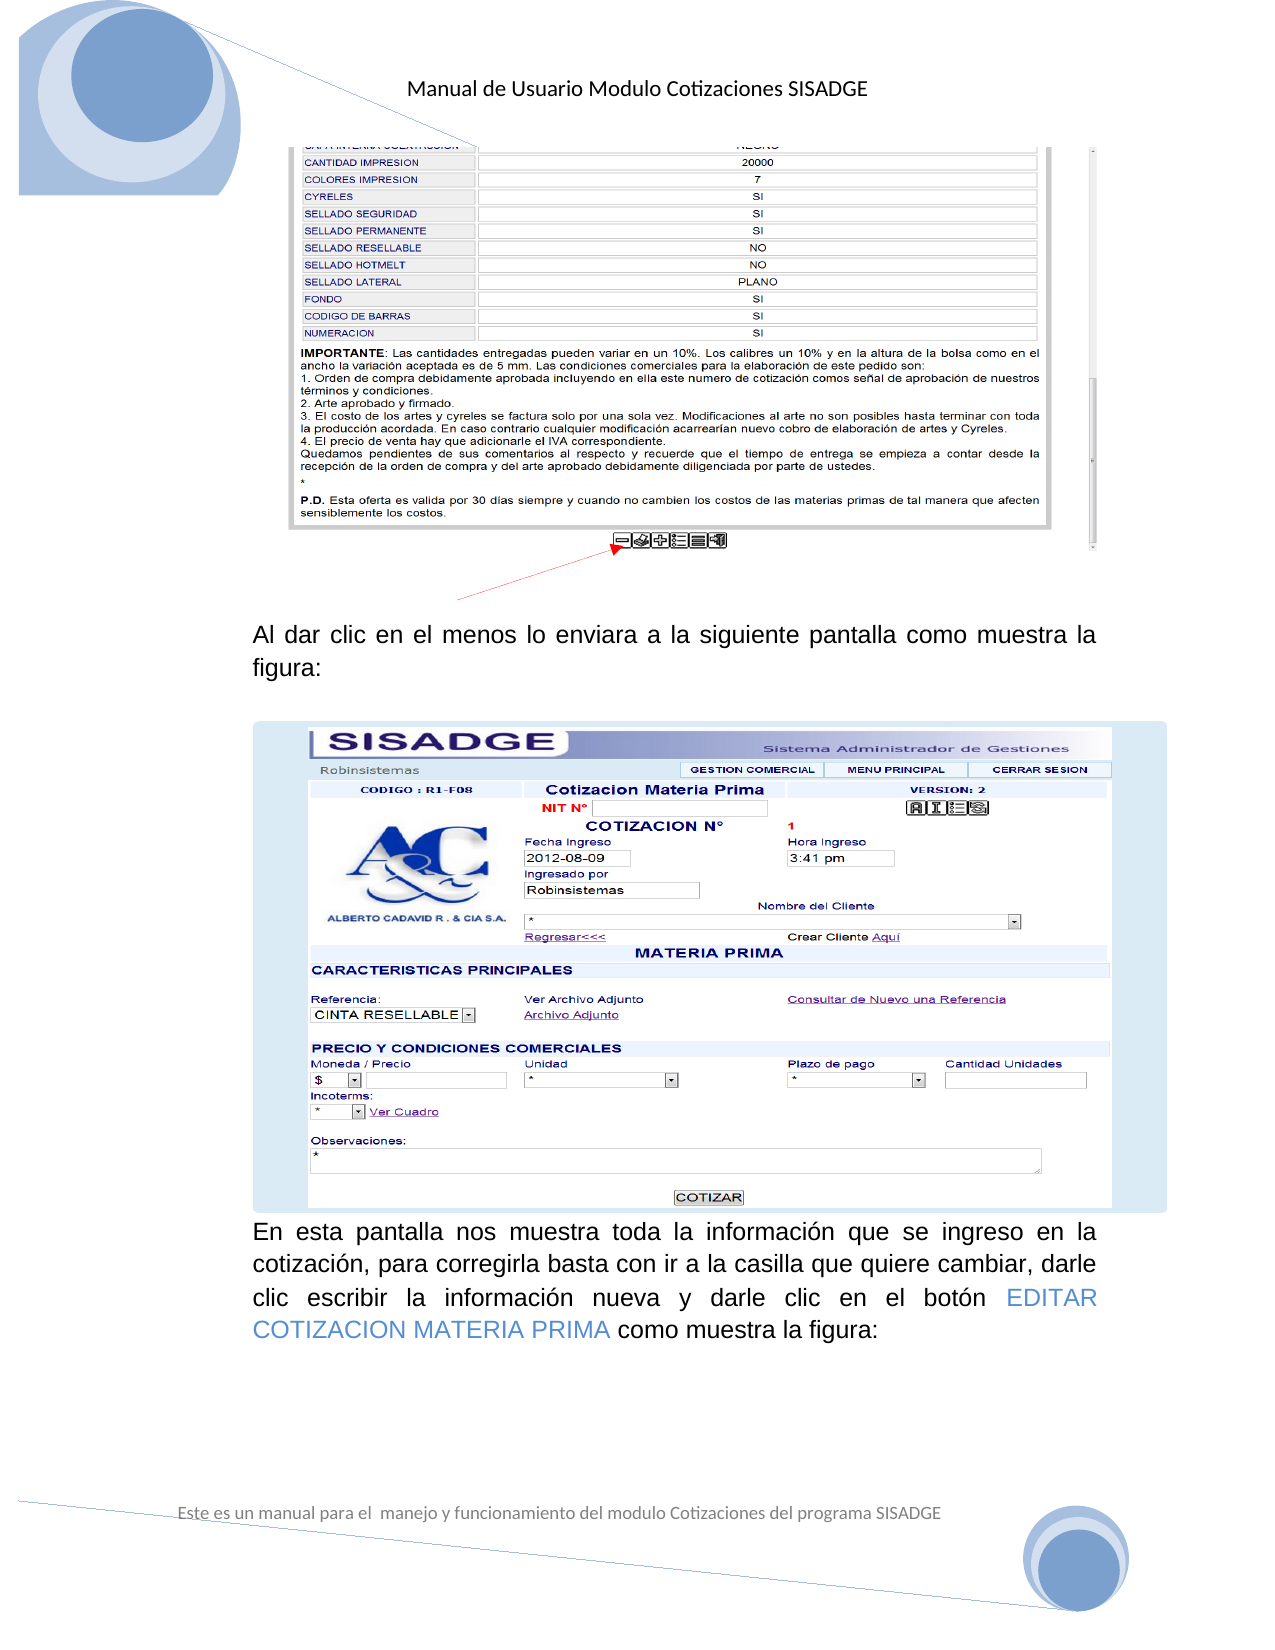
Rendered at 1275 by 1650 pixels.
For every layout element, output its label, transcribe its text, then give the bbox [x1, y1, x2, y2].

list Al dar clic en el menos lo enviara a la siguiente pantalla como muestra la figura: [252, 620, 1098, 682]
picture [252, 147, 1097, 551]
picture [252, 719, 1172, 1213]
list En esta pantalla nos muestra toda la información que se ingreso en la cotización, para corregirla basta con ir a la casilla que quiere cambiar, darle clic escribir la información nueva y darle clic en el botón EDITAR COTIZACION MATERIA PRIMA como muestra la figura: [252, 1216, 1098, 1344]
